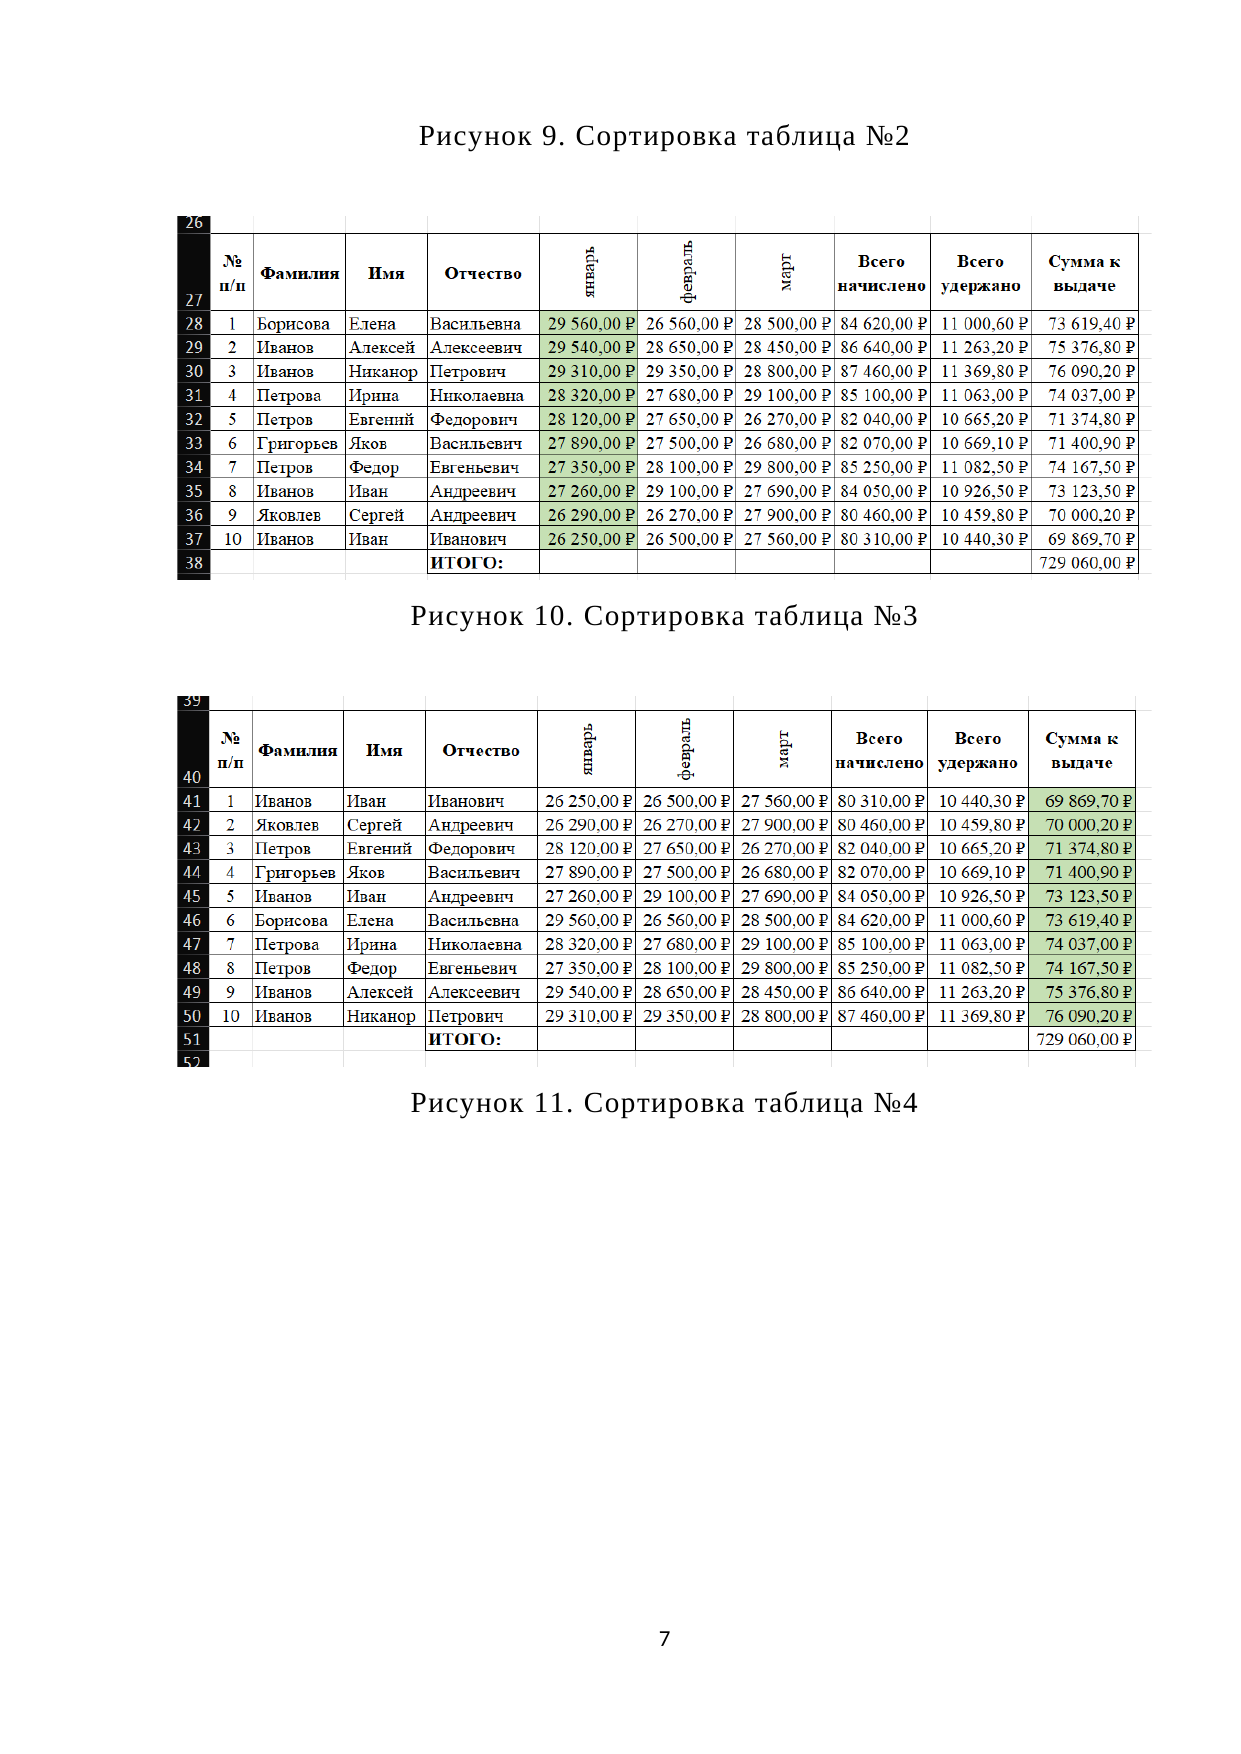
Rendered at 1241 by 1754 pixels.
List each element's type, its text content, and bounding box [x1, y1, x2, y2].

picture [177, 696, 1152, 1067]
subtitle Рисунок 9. Сортировка таблица №2 [177, 118, 1152, 152]
subtitle Рисунок 11. Сортировка таблица №4 [177, 1085, 1152, 1118]
subtitle Рисунок 10. Сортировка таблица №3 [177, 598, 1152, 632]
picture [177, 216, 1152, 580]
